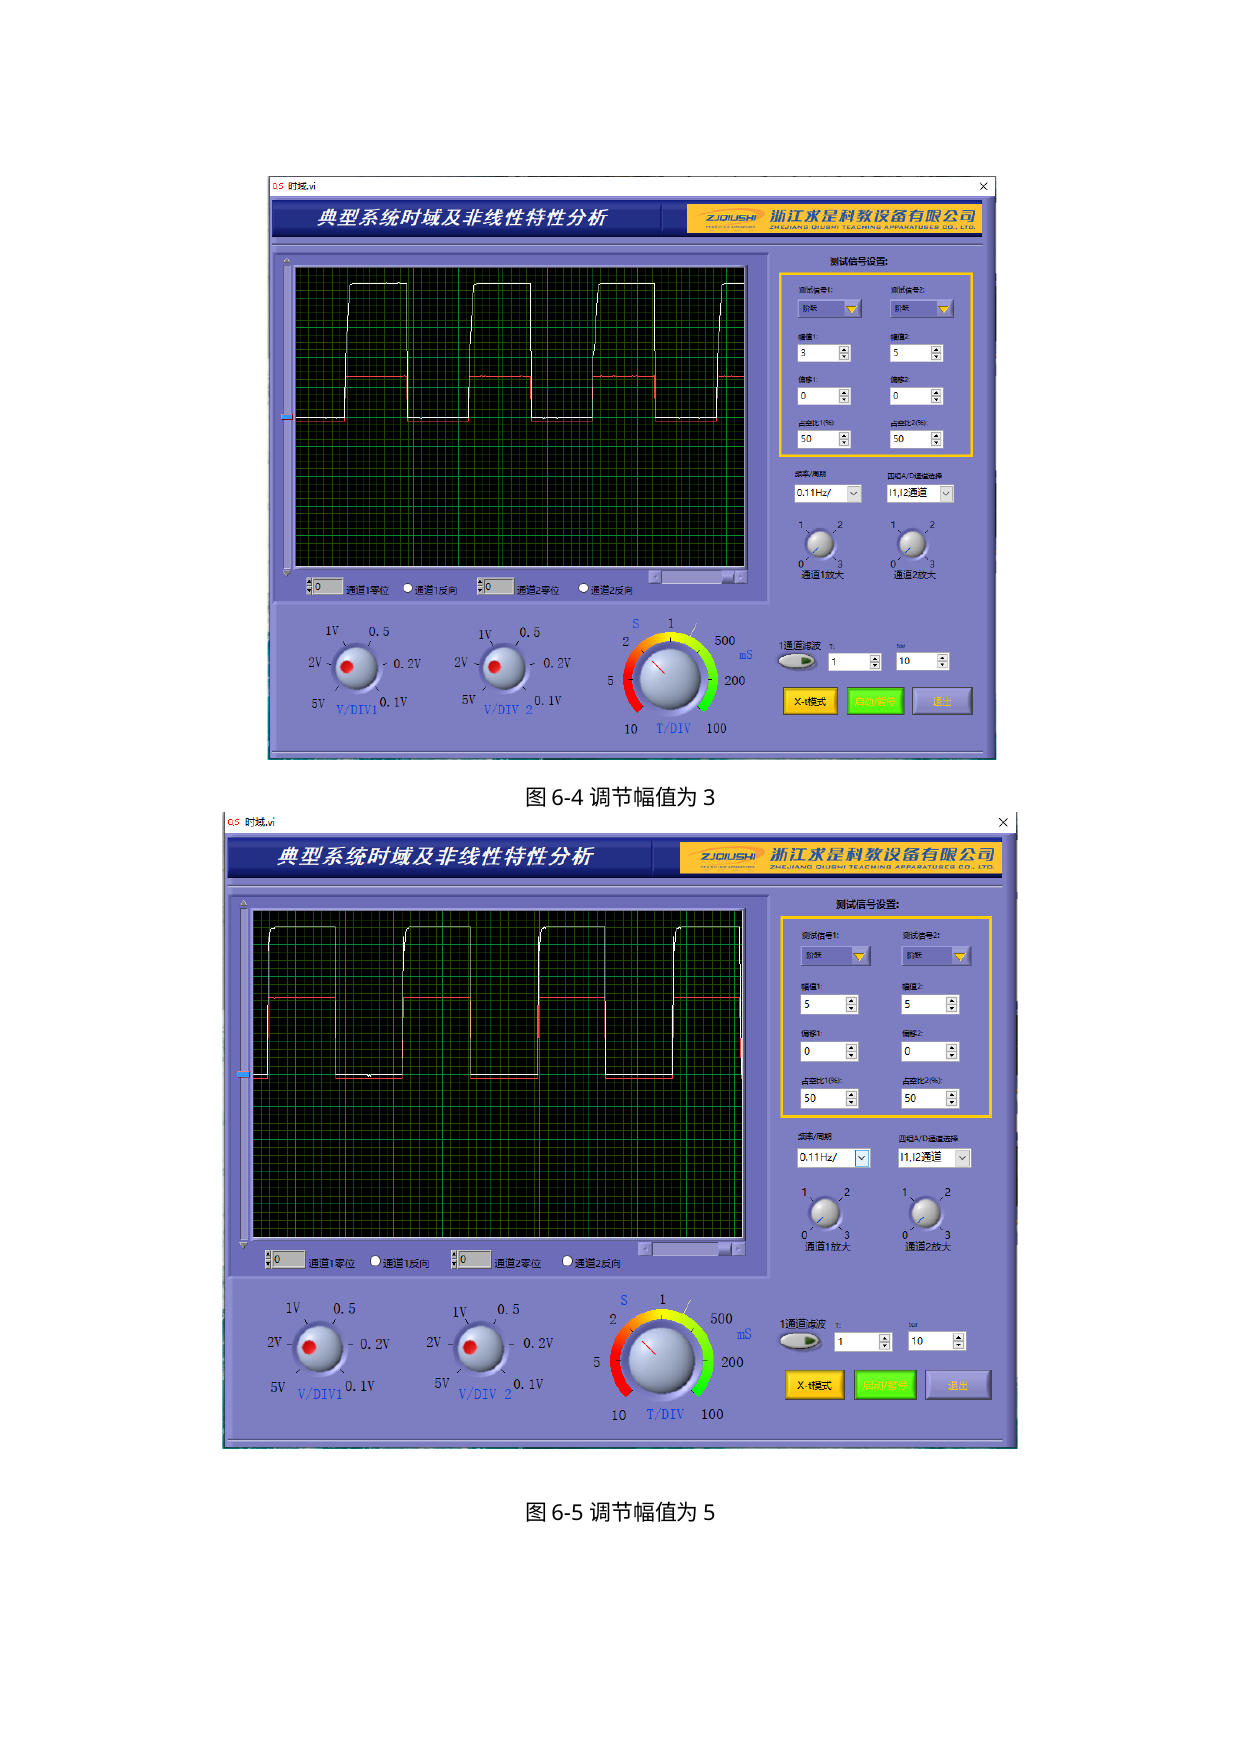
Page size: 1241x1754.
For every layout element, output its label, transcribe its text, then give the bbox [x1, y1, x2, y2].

picture [222, 812, 1018, 1449]
picture [267, 176, 997, 760]
text 图6-5 调节幅值为5 [187, 1494, 1053, 1527]
